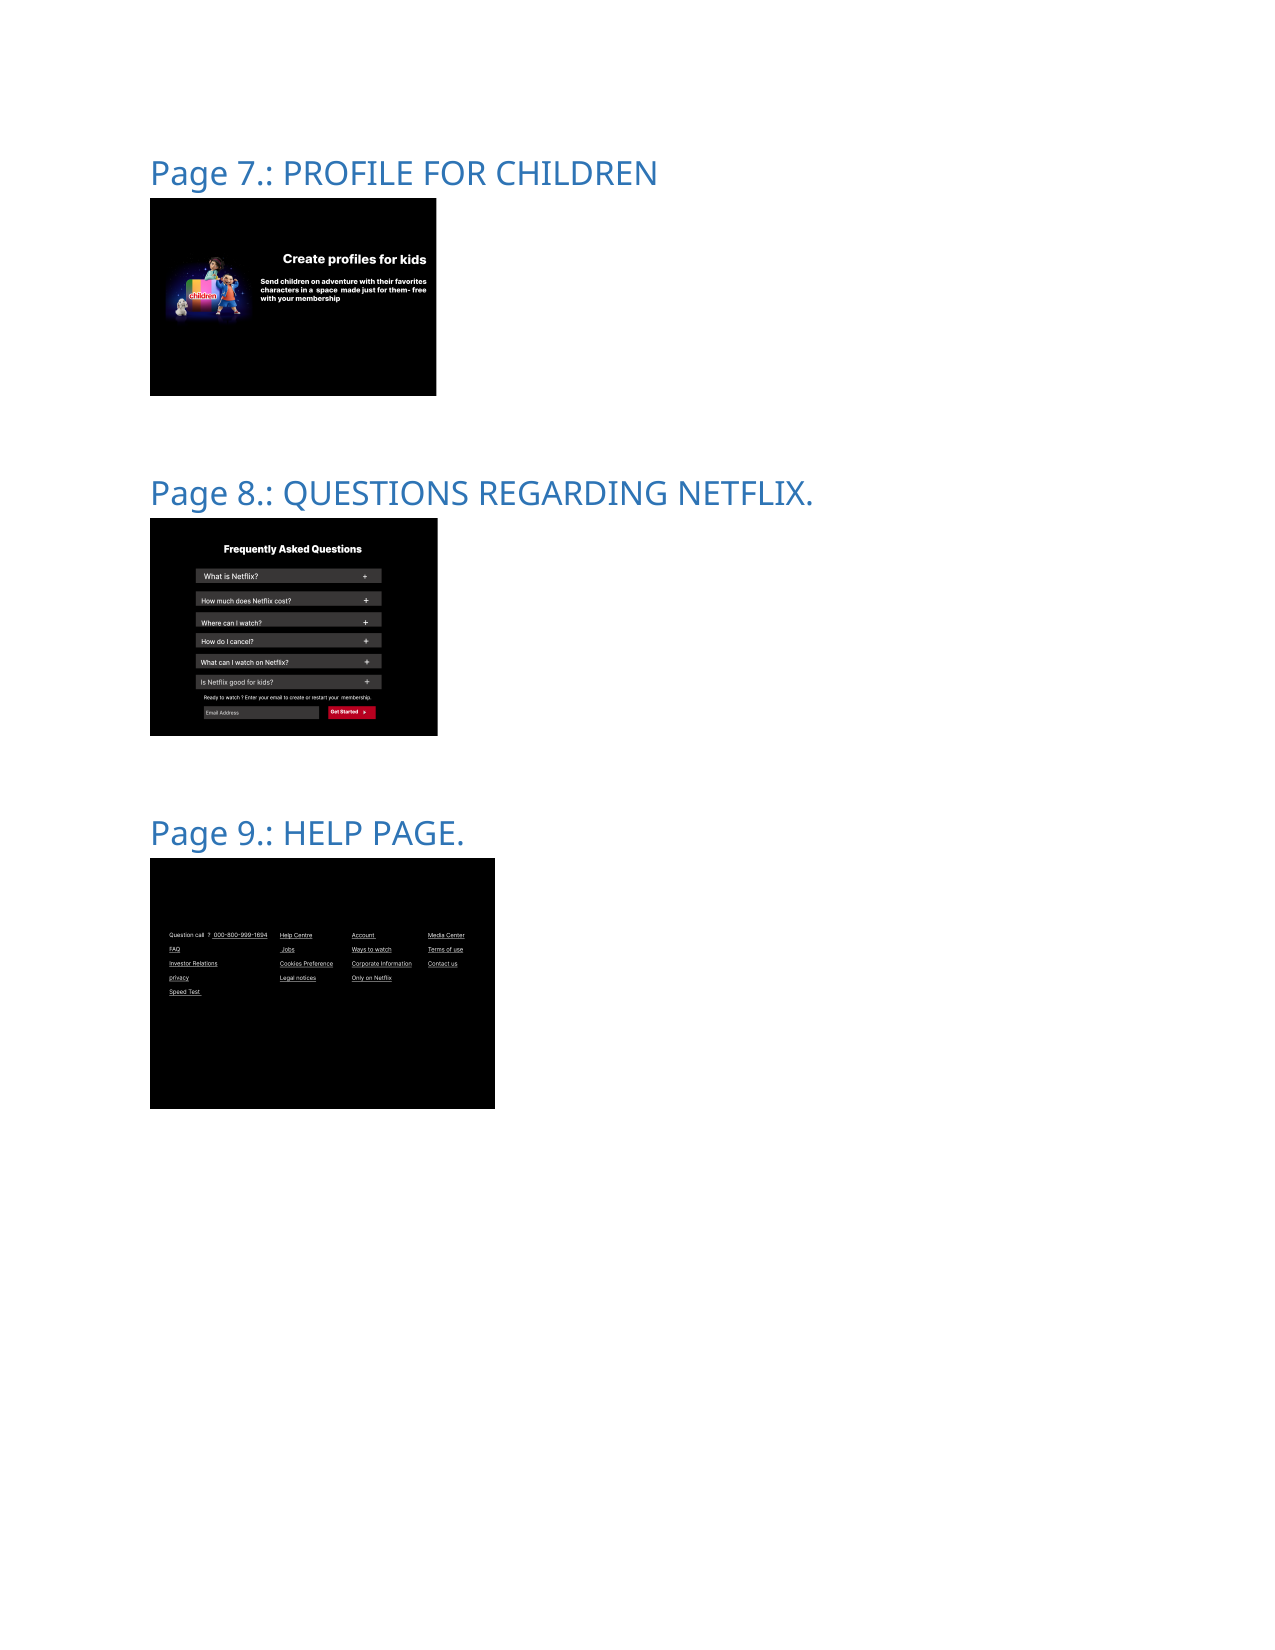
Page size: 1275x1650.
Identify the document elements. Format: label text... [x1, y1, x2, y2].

picture [150, 518, 438, 736]
subtitle Page 7.: PROFILE FOR CHILDREN [150, 150, 1125, 195]
subtitle Page 9.: HELP PAGE. [150, 809, 1125, 855]
picture [150, 858, 495, 1109]
subtitle Page 8.: QUESTIONS REGARDING NETFLIX. [150, 470, 1125, 515]
picture [150, 198, 437, 396]
